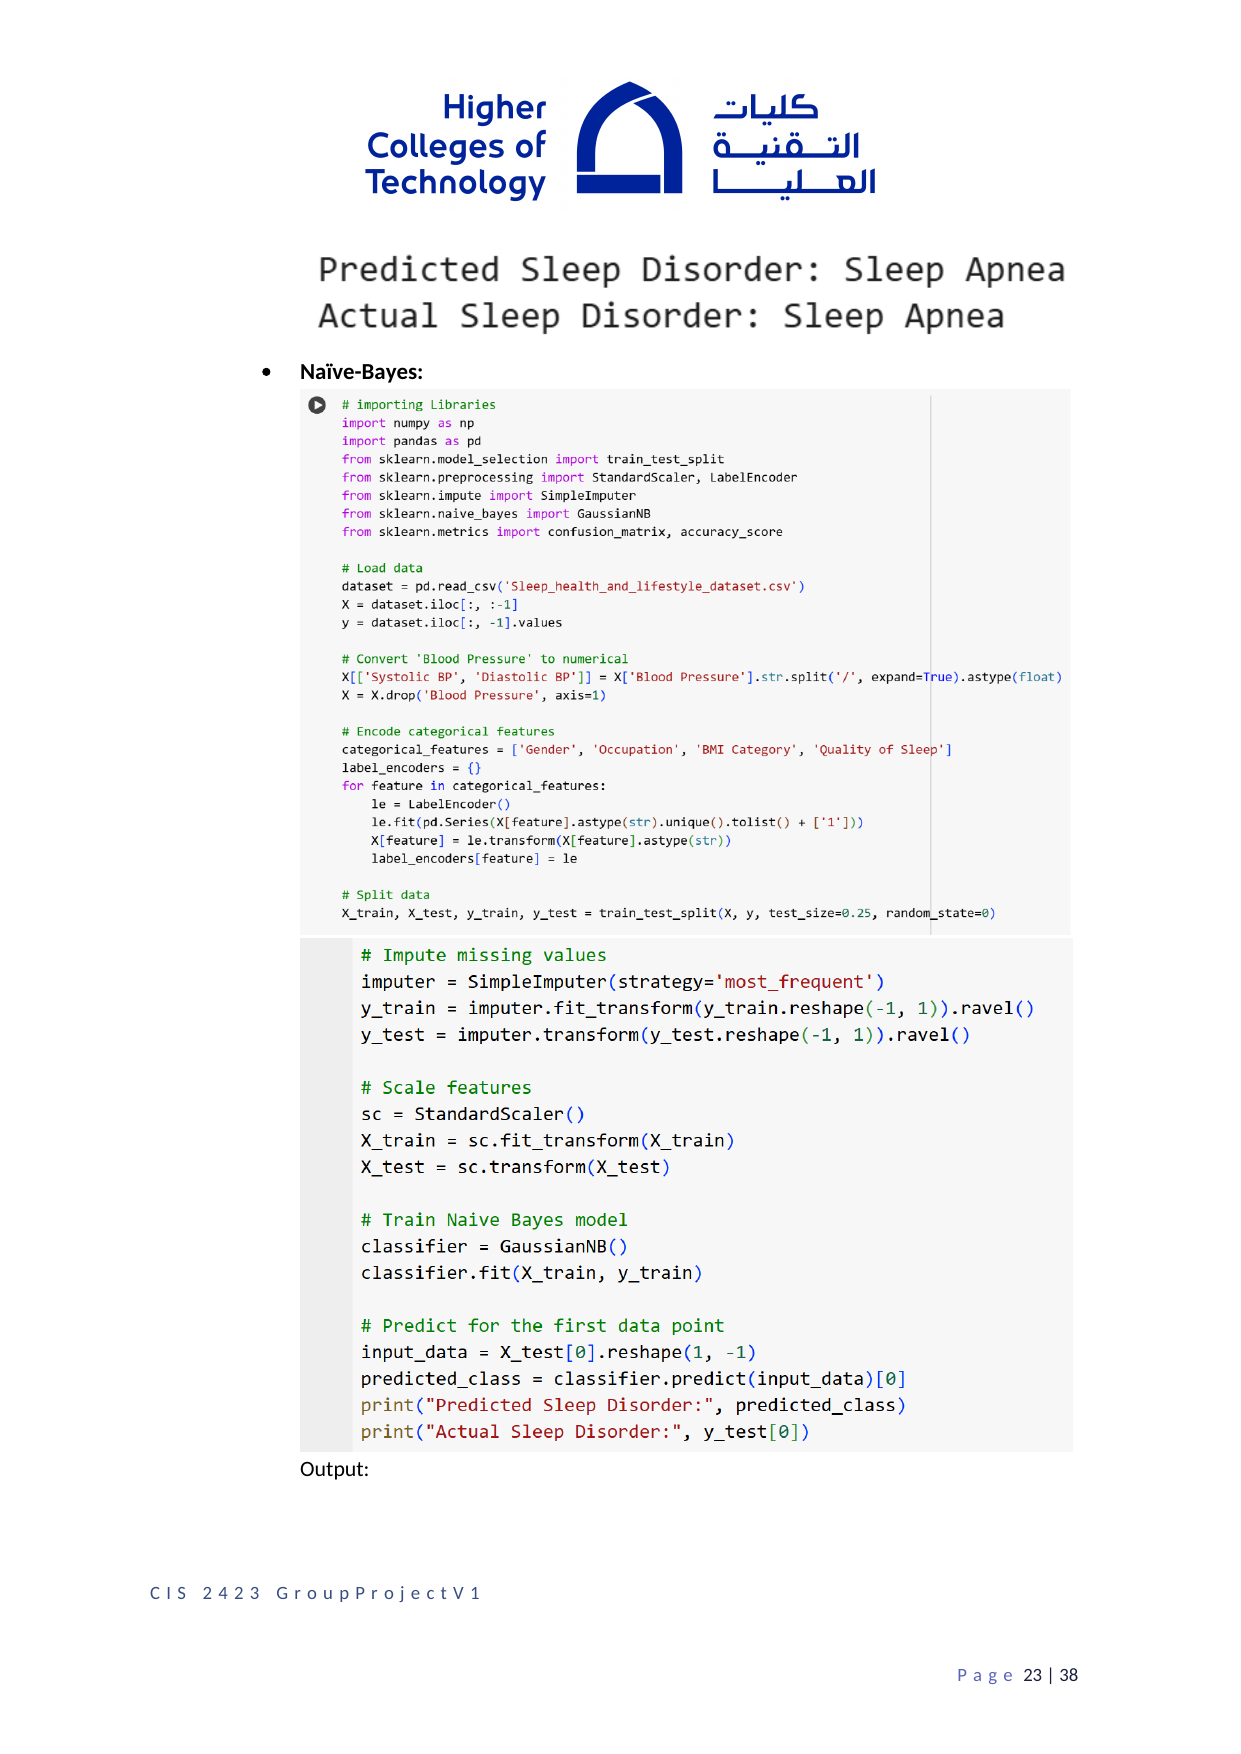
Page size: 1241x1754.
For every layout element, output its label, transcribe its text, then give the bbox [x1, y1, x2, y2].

text Output: [300, 1455, 1090, 1482]
picture [300, 938, 1074, 1452]
picture [300, 231, 1088, 354]
picture [357, 75, 883, 211]
list Naïve-Bayes: [262, 357, 1090, 385]
picture [300, 389, 1071, 935]
